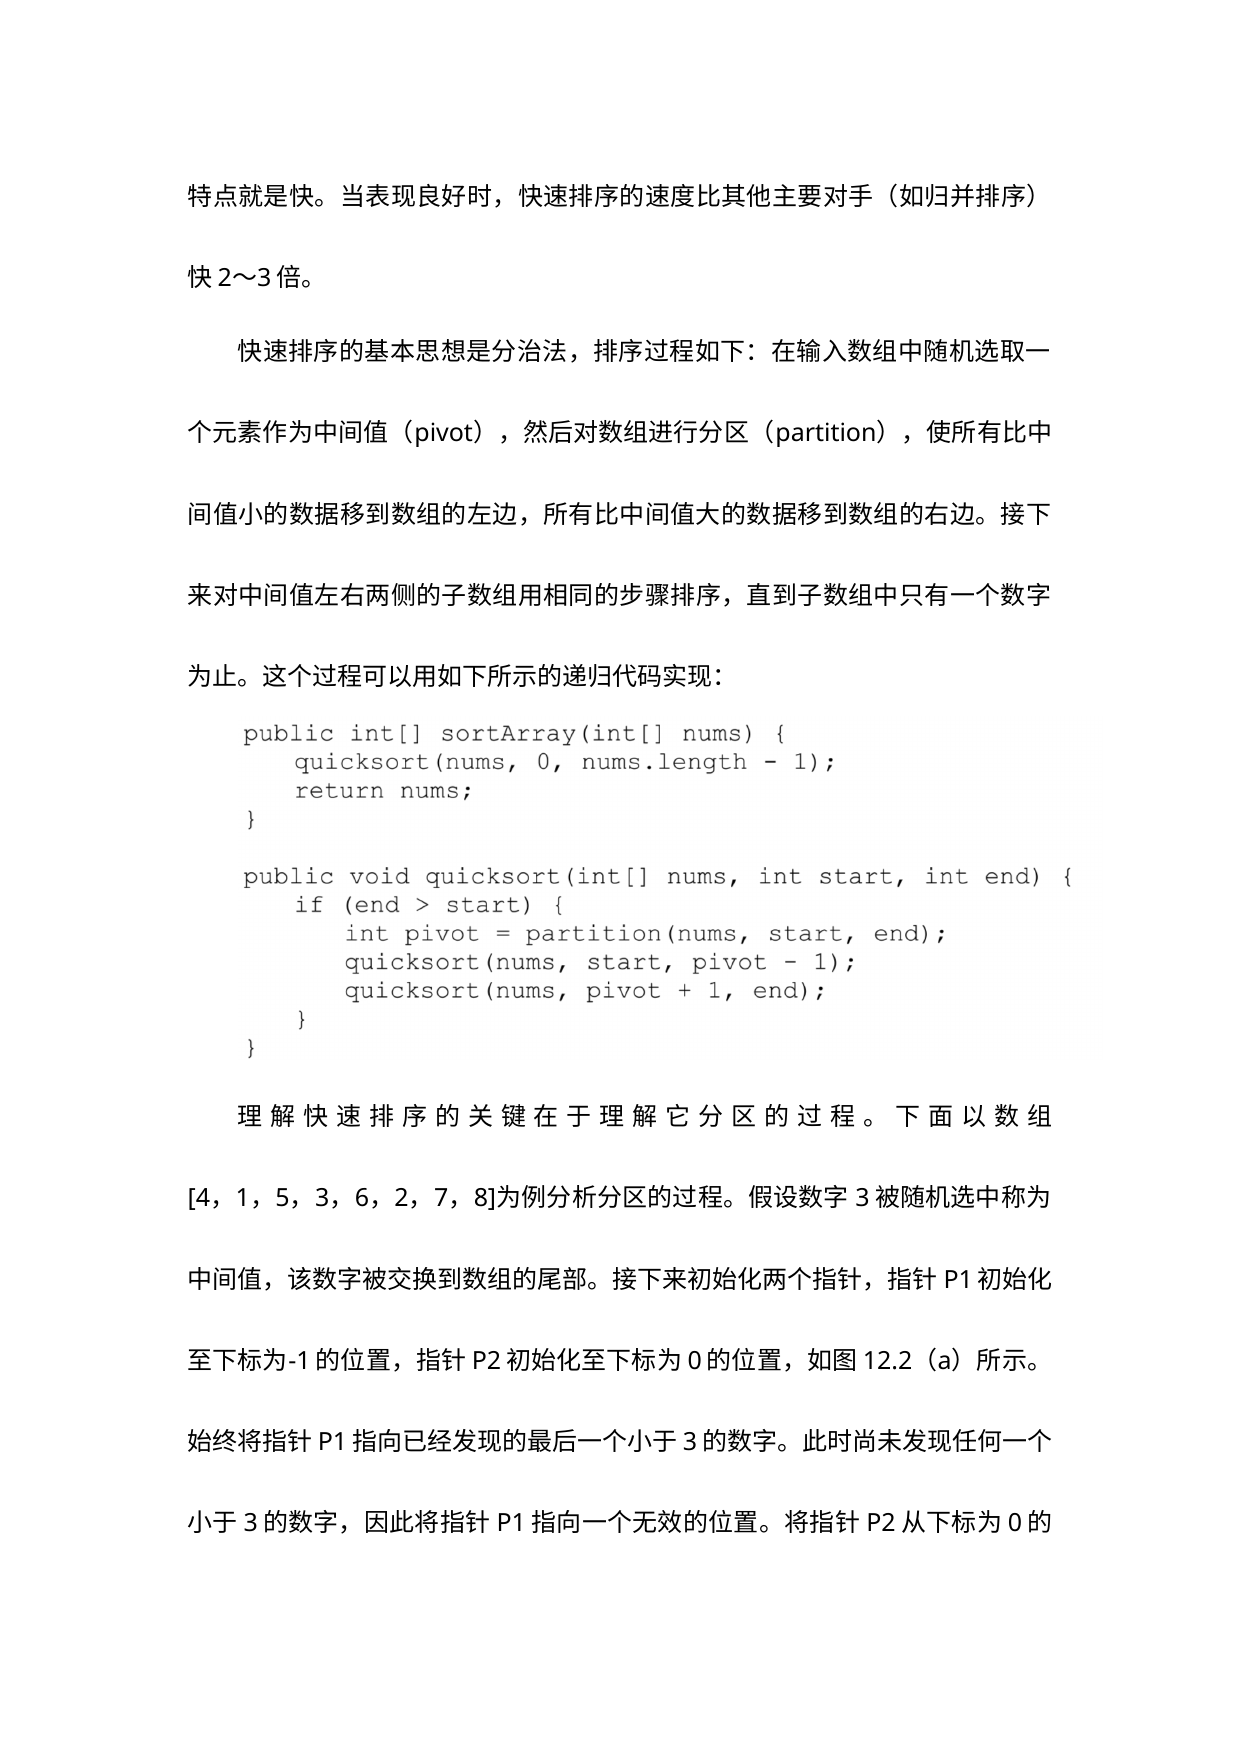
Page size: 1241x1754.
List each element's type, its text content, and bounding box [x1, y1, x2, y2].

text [187, 1082, 1053, 1553]
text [187, 162, 1053, 308]
picture [237, 716, 1103, 1060]
text 快速排序的基本思想是分治法，排序过程如下：在输入数组中随机选取一个元素作为中间值（pivot），然后对数组进行分区（partition），使所有比中间值小的数据移到数组的左边，所有比中间值大的数据移到数组的右边。接下来对中间值左右两侧的子数组用相同的步骤排序，直到子数组中只有一个数字为止。这个过程可以用如下所示的递归代码实现： [187, 317, 1053, 707]
